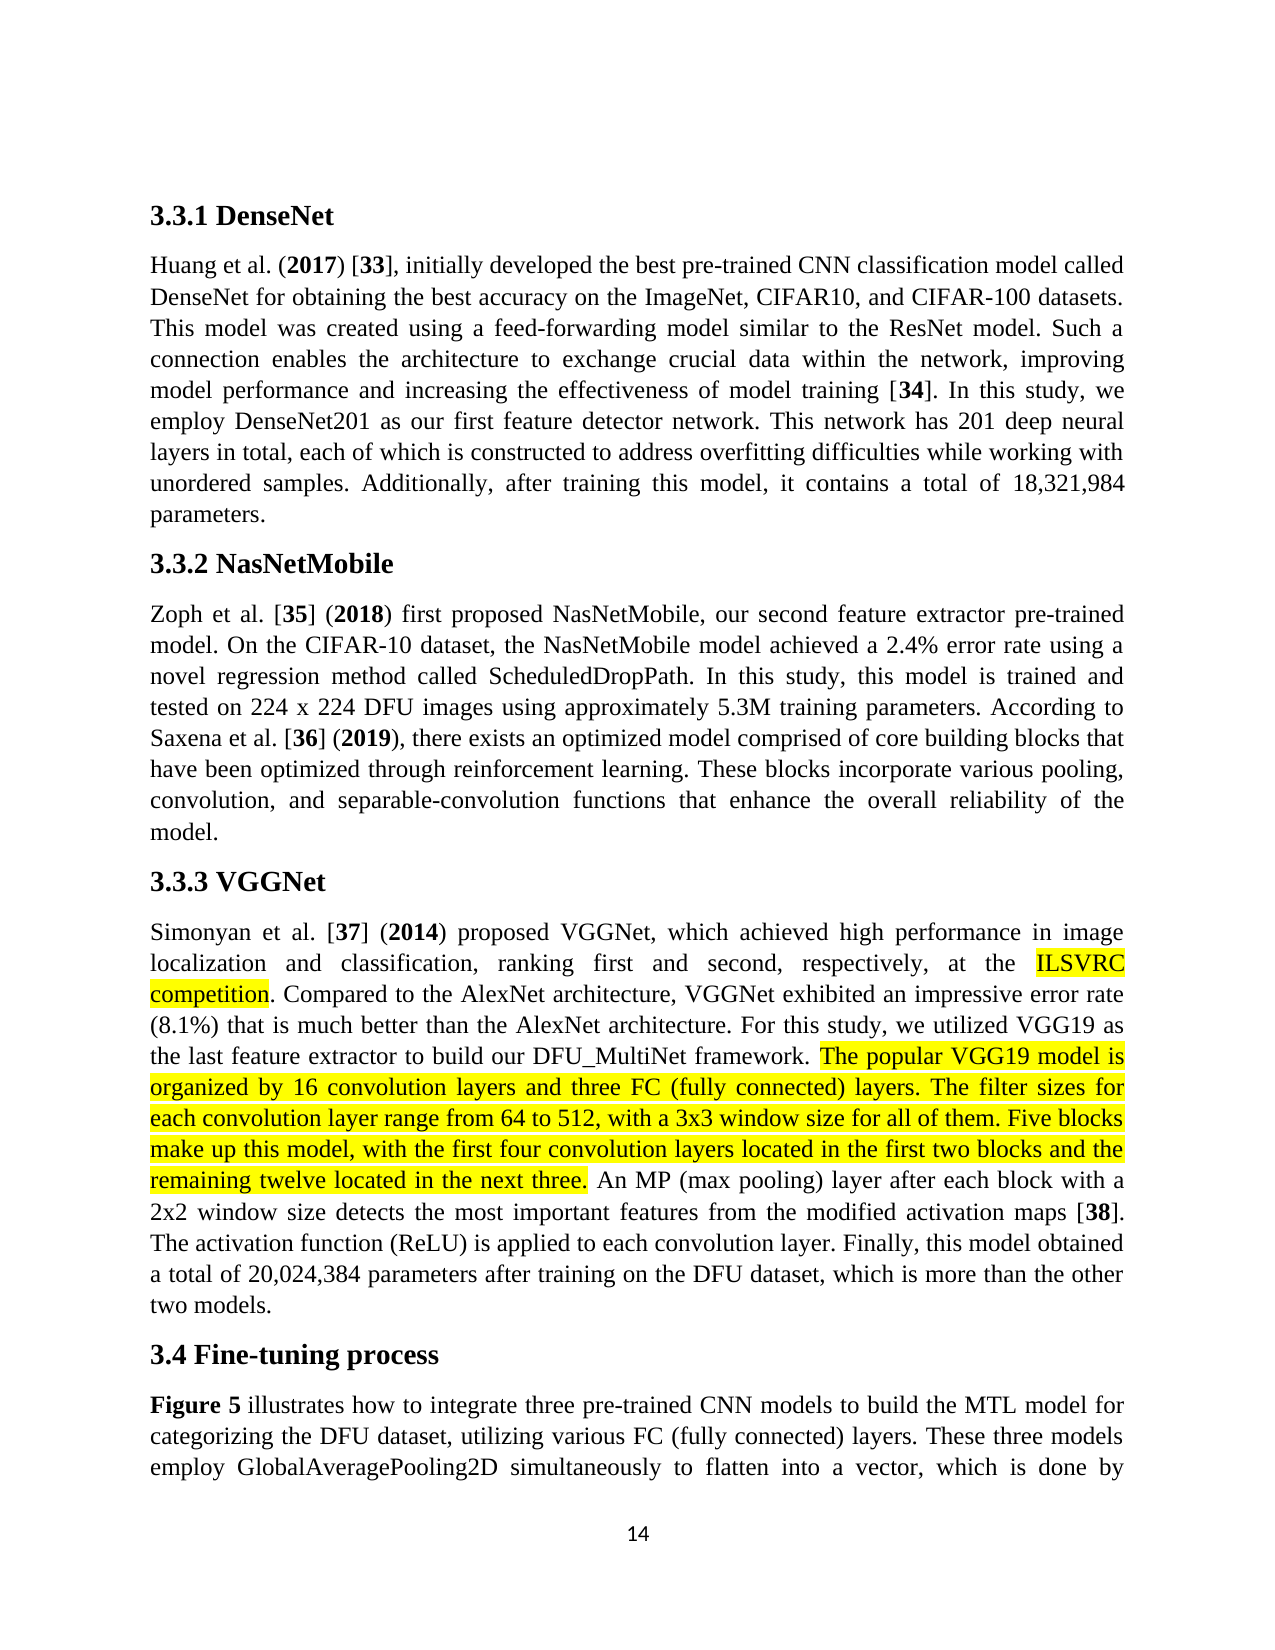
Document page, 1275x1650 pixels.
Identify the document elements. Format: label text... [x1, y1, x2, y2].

text Simonyan et al. [37] (2014) proposed VGGNet, which achieved high performance in image localization and classification, ranking first and second, respectively, at the ILSVRC competition. Compared to the AlexNet architecture, VGGNet exhibited an impressive error rate (8.1%) that is much better than the AlexNet architecture. For this study, we utilized VGG19 as the last feature extractor to build our DFU_MultiNet framework. The popular VGG19 model is organized by 16 convolution layers and three FC (fully connected) layers. The filter sizes for each convolution layer range from 64 to 512, with a 3x3 window size for all of them. Five blocks make up this model, with the first four convolution layers located in the first two blocks and the remaining twelve located in the next three. An MP (max pooling) layer after each block with a 2x2 window size detects the most important features from the modified activation maps [38]. The activation function (ReLU) is applied to each convolution layer. Finally, this model obtained a total of 20,024,384 parameters after training on the DFU dataset, which is more than the other two models. [150, 1163, 1125, 1318]
text Simonyan et al. [37] (2014) proposed VGGNet, which achieved high performance in image localization and classification, ranking first and second, respectively, at the ILSVRC competition. Compared to the AlexNet architecture, VGGNet exhibited an impressive error rate (8.1%) that is much better than the AlexNet architecture. For this study, we utilized VGG19 as the last feature extractor to build our DFU_MultiNet framework. The popular VGG19 model is organized by 16 convolution layers and three FC (fully connected) layers. The filter sizes for each convolution layer range from 64 to 512, with a 3x3 window size for all of them. Five blocks make up this model, with the first four convolution layers located in the first two blocks and the remaining twelve located in the next three. An MP (max pooling) layer after each block with a 2x2 window size detects the most important features from the modified activation maps [38]. The activation function (ReLU) is applied to each convolution layer. Finally, this model obtained a total of 20,024,384 parameters after training on the DFU dataset, which is more than the other two models. [150, 917, 1125, 1073]
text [150, 1390, 1125, 1481]
text Zoph et al. [35] (2018) first proposed NasNetMobile, our second feature extractor pre-trained model. On the CIFAR-10 dataset, the NasNetMobile model achieved a 2.4% error rate using a novel regression method called ScheduledDropPath. In this study, this model is trained and tested on 224 x 224 DFU images using approximately 5.3M training parameters. According to Saxena et al. [36] (2019), there exists an optimized model comprised of core building blocks that have been optimized through reinforcement learning. These blocks incorporate various pooling, convolution, and separable-convolution functions that enhance the overall reliability of the model. [150, 599, 1125, 845]
text 3.3.2 NasNetMobile [150, 547, 1125, 580]
text 3.4 Fine-tuning process [150, 1337, 1125, 1371]
text 3.3.1 DenseNet [150, 198, 1125, 231]
text Huang et al. (2017) [33], initially developed the best pre-trained CNN classification model called DenseNet for obtaining the best accuracy on the ImageNet, CIFAR10, and CIFAR-100 datasets. This model was created using a feed-forwarding model similar to the ResNet model. Such a connection enables the architecture to exchange crucial data within the network, improving model performance and increasing the effectiveness of model training [34]. In this study, we employ DenseNet201 as our first feature detector network. This network has 201 deep neural layers in total, each of which is constructed to address overfitting difficulties while working with unordered samples. Additionally, after training this model, it contains a total of 18,321,984 parameters. [150, 251, 1125, 528]
text 3.3.3 VGGNet [150, 864, 1125, 898]
